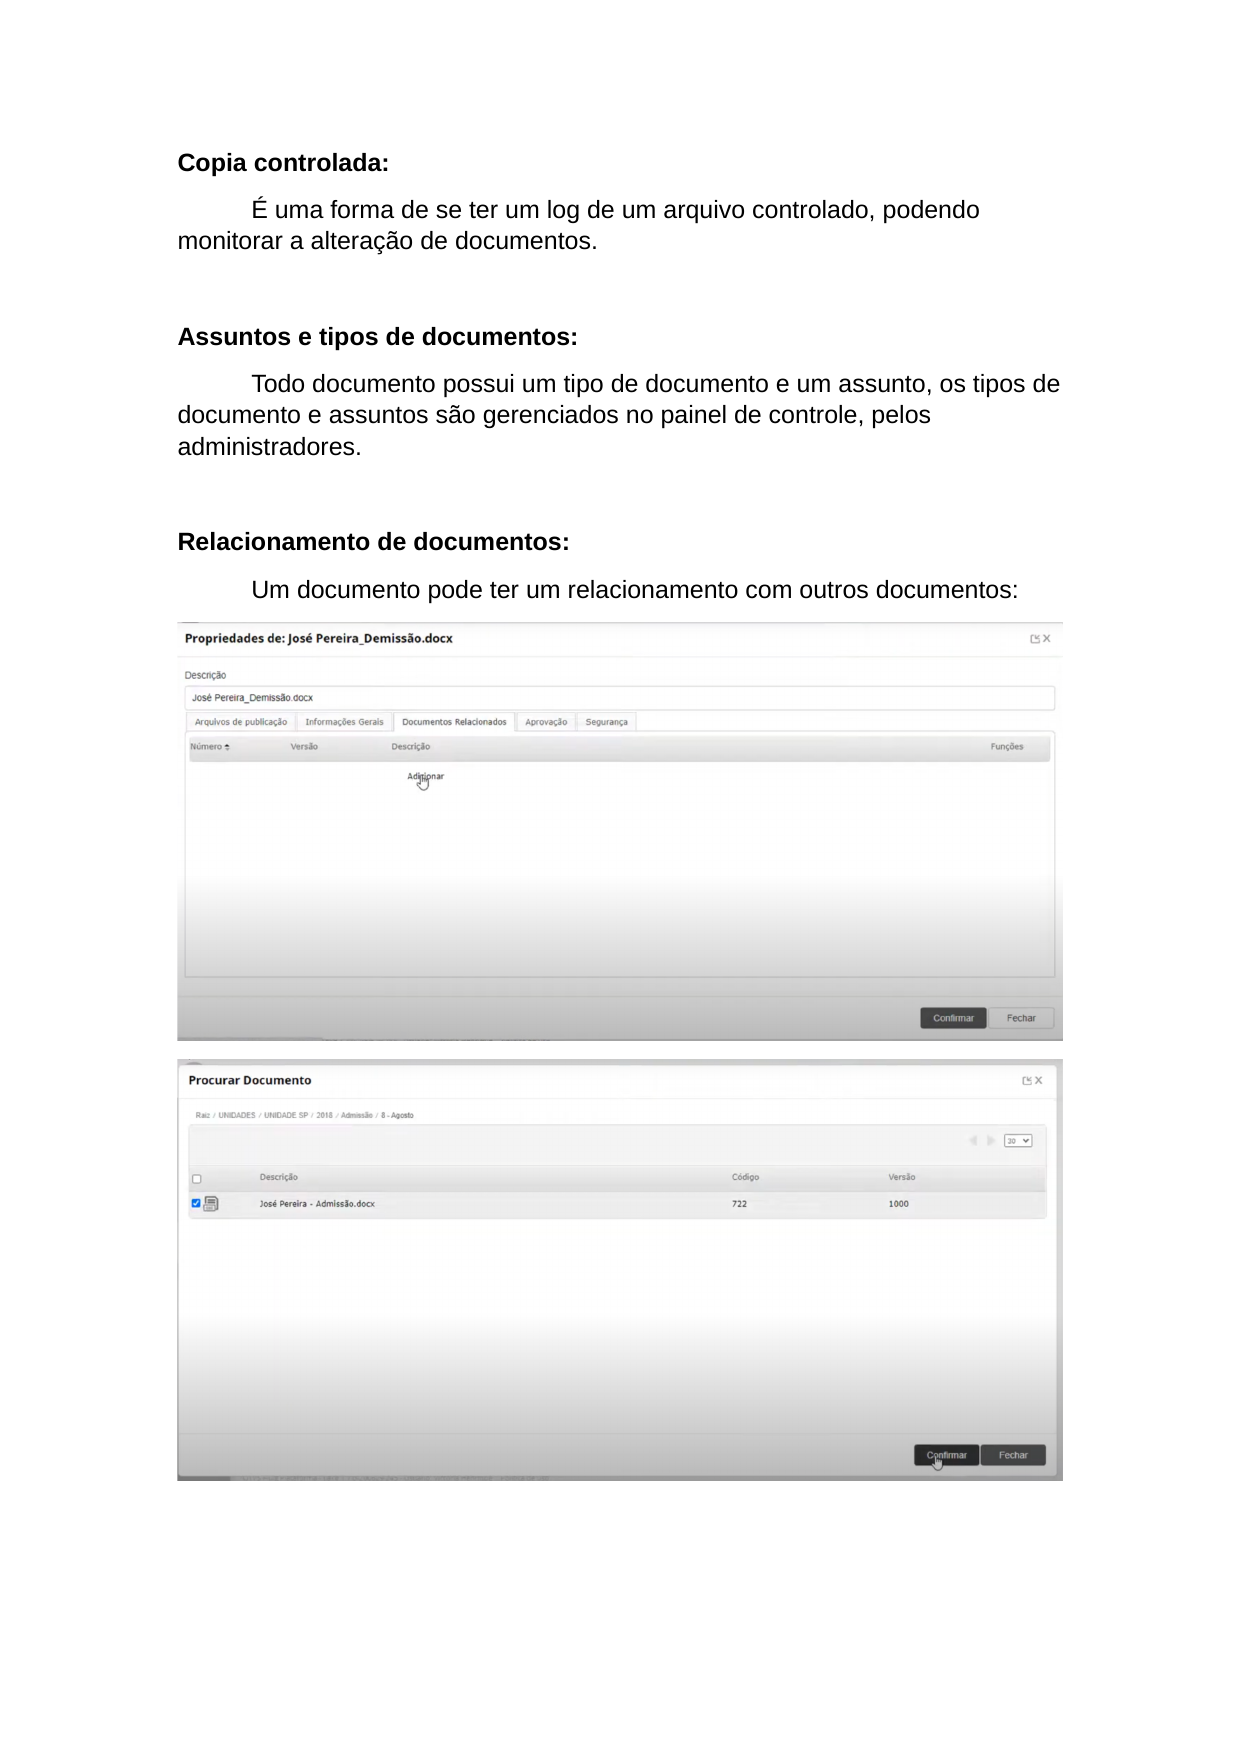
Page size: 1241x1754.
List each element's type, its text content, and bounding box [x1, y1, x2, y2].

text Todo documento possui um tipo de documento e um assunto, os tipos de documento e assuntos são gerenciados no painel de controle, pelos administradores. [177, 369, 1063, 460]
picture [177, 622, 1063, 1041]
picture [177, 1059, 1063, 1481]
text Assuntos e tipos de documentos: [177, 322, 1063, 351]
text Copia controlada: [177, 148, 1063, 176]
text Um documento pode ter um relacionamento com outros documentos: [177, 575, 1063, 603]
text É uma forma de se ter um log de um arquivo controlado, podendo monitorar a alteração de documentos. [177, 195, 1063, 255]
text Relacionamento de documentos: [177, 527, 1063, 556]
